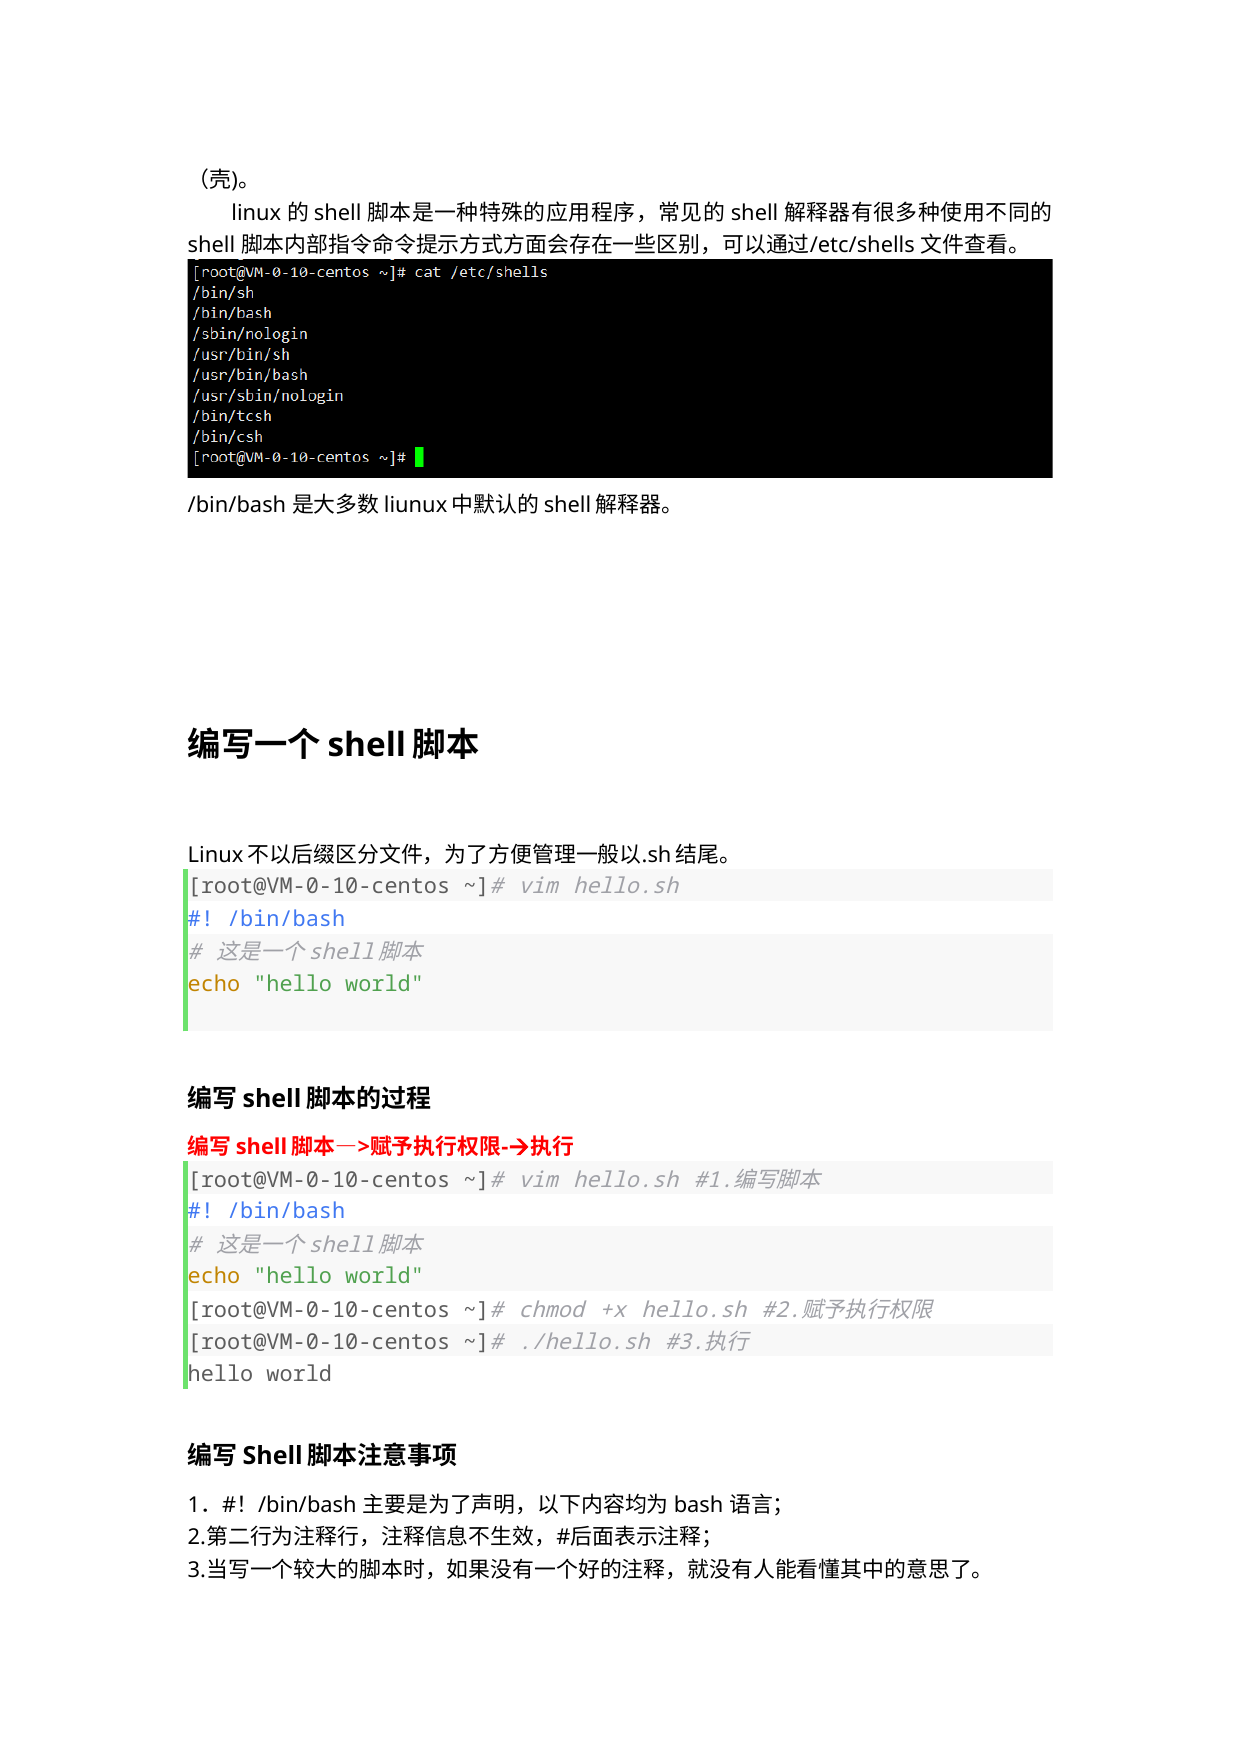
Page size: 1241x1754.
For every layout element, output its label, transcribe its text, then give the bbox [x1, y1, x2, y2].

text # 这是一个shell脚本 [188, 934, 1053, 966]
text hello world [188, 1356, 1053, 1389]
text [root@VM-0-10-centos ~]# chmod +x hello.sh #2.赋予执行权限 [188, 1291, 1053, 1324]
text echo "hello world" [188, 966, 1053, 1031]
text echo "hello world" [188, 1259, 1053, 1291]
text #! /bin/bash [188, 1194, 1053, 1226]
text Linux不以后缀区分文件，为了方便管理一般以.sh结尾。 [187, 836, 1053, 869]
text [root@VM-0-10-centos ~]# vim hello.sh [188, 869, 1053, 901]
text 编写shell脚本—>赋予执行权限-执行 [187, 1129, 1053, 1161]
text 编写Shell脚本注意事项 [187, 1421, 1053, 1486]
text /bin/bash 是大多数liunux中默认的shell解释器。 [187, 487, 1053, 519]
text 2.第二行为注释行，注释信息不生效，#后面表示注释； [187, 1519, 1053, 1551]
picture [187, 259, 1053, 478]
text [root@VM-0-10-centos ~]# ./hello.sh #3.执行 [188, 1324, 1053, 1356]
text linux 的shell 脚本是一种特殊的应用程序，常见的shell 解释器有很多种使用不同的shell 脚本内部指令命令提示方式方面会存在一些区别，可以通过/etc/shells 文件查看。 [187, 194, 1053, 259]
text 编写shell脚本的过程 [187, 1064, 1053, 1129]
text [root@VM-0-10-centos ~]# vim hello.sh #1.编写脚本 [188, 1161, 1053, 1194]
subtitle 编写一个shell脚本 [187, 709, 1053, 774]
text 1．#！/bin/bash 主要是为了声明，以下内容均为 bash 语言； [187, 1486, 1053, 1519]
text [187, 162, 1053, 194]
text 3.当写一个较大的脚本时，如果没有一个好的注释，就没有人能看懂其中的意思了。 [187, 1551, 1053, 1584]
text # 这是一个shell脚本 [188, 1226, 1053, 1259]
text #! /bin/bash [188, 901, 1053, 934]
